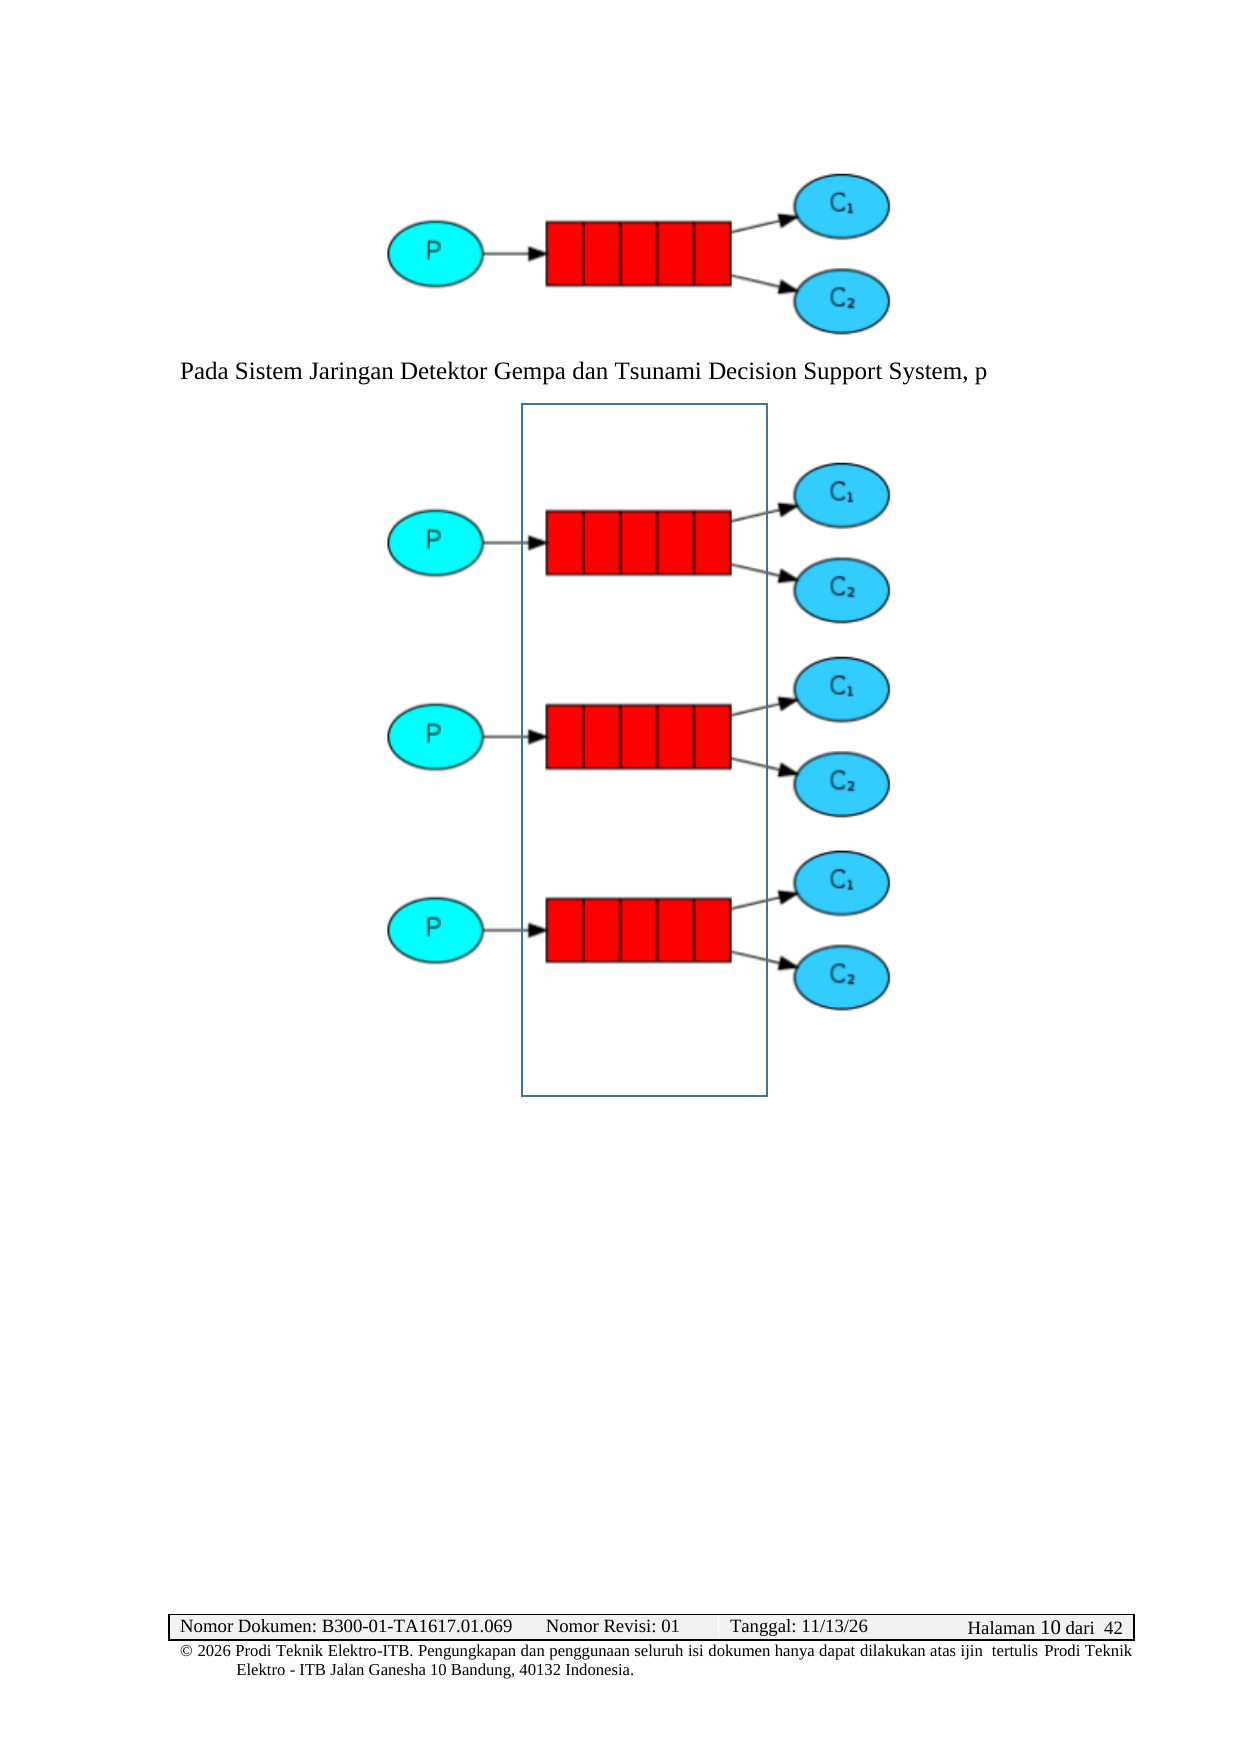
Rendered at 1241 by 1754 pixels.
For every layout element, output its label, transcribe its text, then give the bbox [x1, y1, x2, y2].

picture [768, 438, 901, 1020]
picture [523, 438, 766, 1020]
text Pada Sistem Jaringan Detektor Gempa dan Tsunami Decision Support System, p [180, 356, 1090, 385]
picture [369, 150, 901, 344]
picture [369, 438, 521, 1020]
